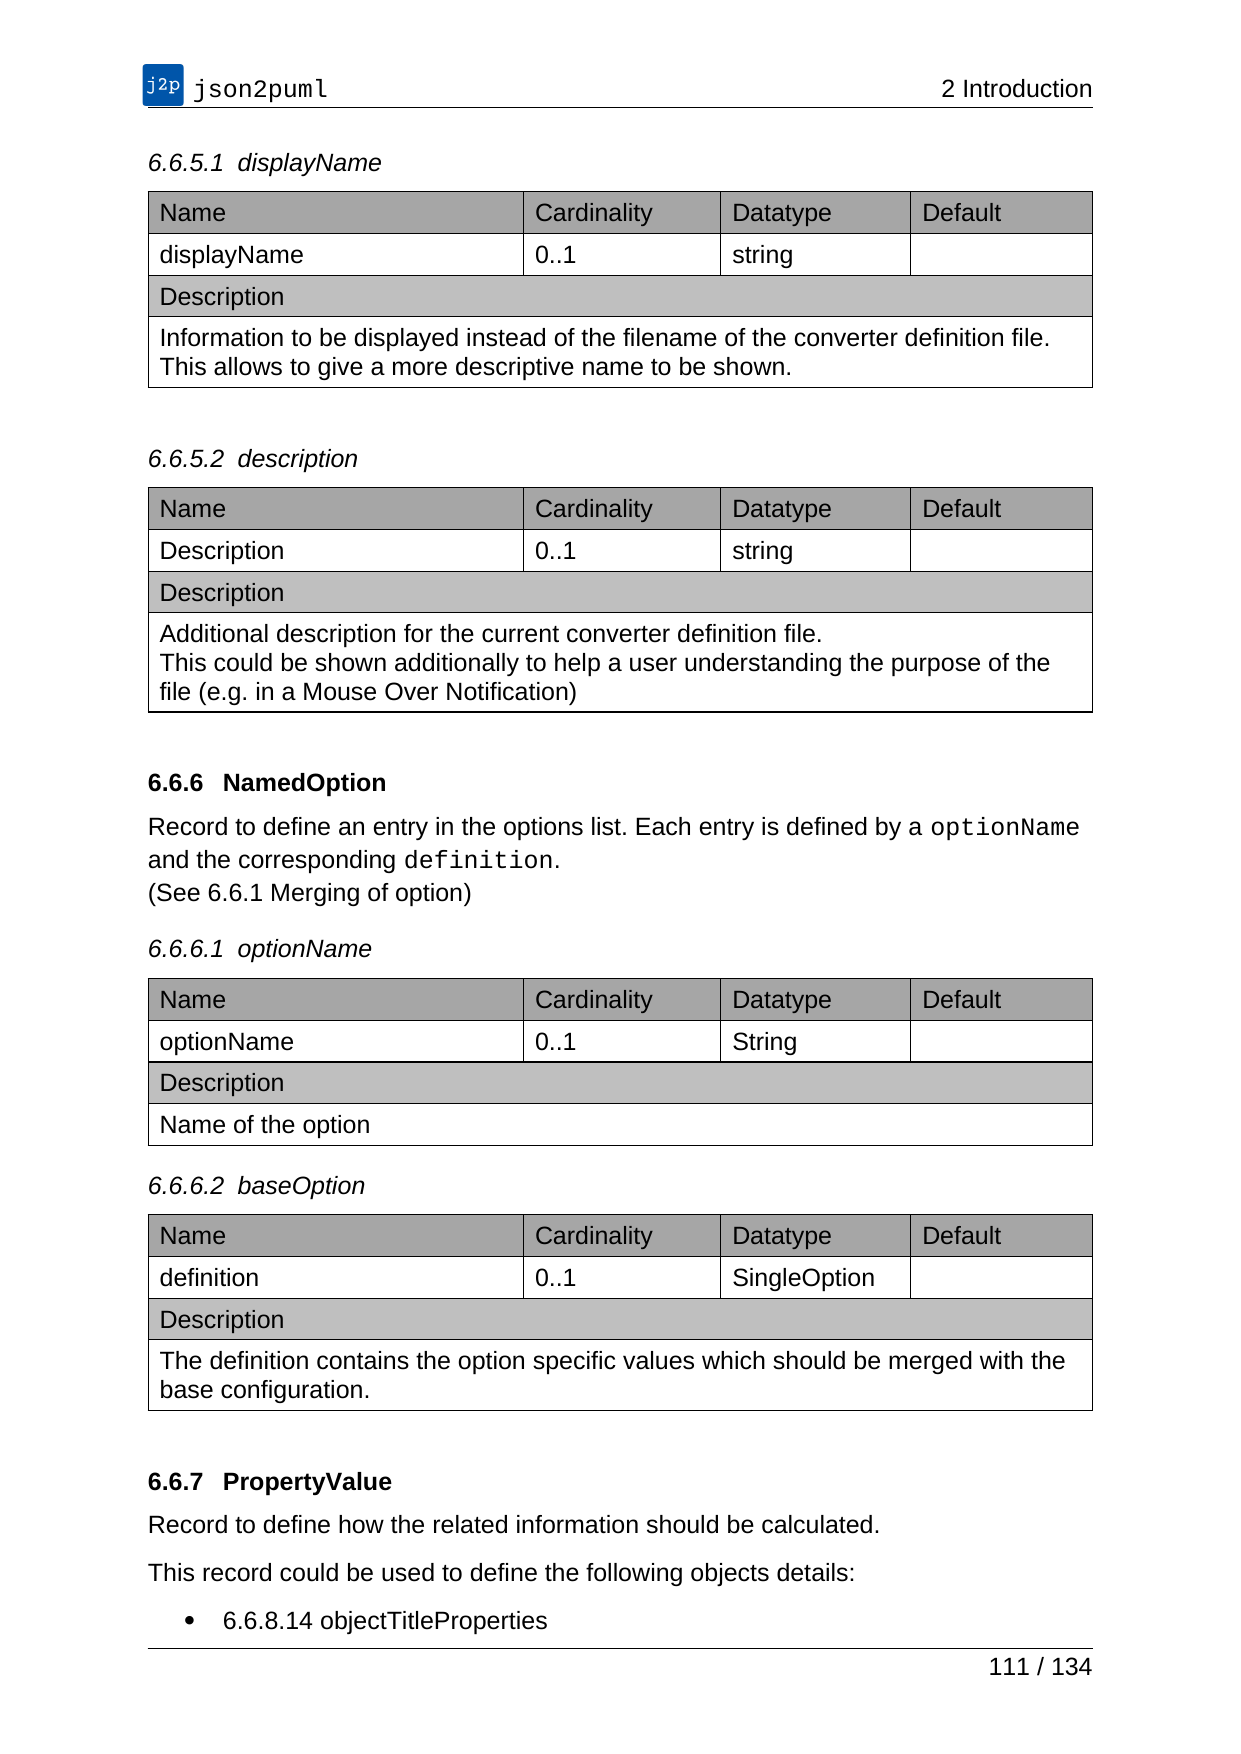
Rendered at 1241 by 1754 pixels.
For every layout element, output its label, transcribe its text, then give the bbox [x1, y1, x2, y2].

subtitle baseOption [148, 1171, 1093, 1199]
list 6.6.8.14 objectTitleProperties [185, 1606, 1093, 1634]
text Record to define how the related information should be calculated. [148, 1510, 1093, 1539]
subtitle PropertyValue [148, 1467, 1093, 1496]
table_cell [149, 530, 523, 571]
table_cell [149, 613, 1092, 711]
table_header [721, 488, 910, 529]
text This record could be used to define the following objects details: [148, 1558, 1093, 1587]
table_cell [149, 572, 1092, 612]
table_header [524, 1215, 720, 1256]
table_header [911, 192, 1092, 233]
subtitle description [148, 444, 1093, 472]
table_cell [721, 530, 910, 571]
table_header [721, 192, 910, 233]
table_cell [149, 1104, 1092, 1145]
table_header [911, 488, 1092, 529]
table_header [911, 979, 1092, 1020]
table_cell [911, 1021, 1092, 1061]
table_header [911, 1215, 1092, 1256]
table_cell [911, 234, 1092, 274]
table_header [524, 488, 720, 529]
subtitle NamedOption [148, 768, 1093, 797]
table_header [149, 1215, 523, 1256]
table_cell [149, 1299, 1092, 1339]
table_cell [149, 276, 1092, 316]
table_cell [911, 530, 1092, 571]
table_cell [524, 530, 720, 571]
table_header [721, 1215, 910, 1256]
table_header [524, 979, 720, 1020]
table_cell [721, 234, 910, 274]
subtitle displayName [148, 148, 1093, 176]
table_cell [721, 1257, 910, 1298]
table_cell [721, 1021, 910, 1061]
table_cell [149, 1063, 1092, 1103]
text Record to define an entry in the options list. Each entry is defined by a optionName and the corresponding definition. (See 6.6.1 Merging of option) [148, 812, 1093, 907]
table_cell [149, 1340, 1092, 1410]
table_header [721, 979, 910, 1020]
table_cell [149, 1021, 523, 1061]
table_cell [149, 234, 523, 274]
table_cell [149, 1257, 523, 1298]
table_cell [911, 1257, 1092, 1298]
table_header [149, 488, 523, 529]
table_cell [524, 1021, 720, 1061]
subtitle optionName [148, 934, 1093, 963]
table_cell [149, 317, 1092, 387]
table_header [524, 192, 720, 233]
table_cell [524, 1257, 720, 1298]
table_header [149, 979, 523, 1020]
picture [142, 64, 184, 106]
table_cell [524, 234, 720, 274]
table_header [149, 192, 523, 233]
